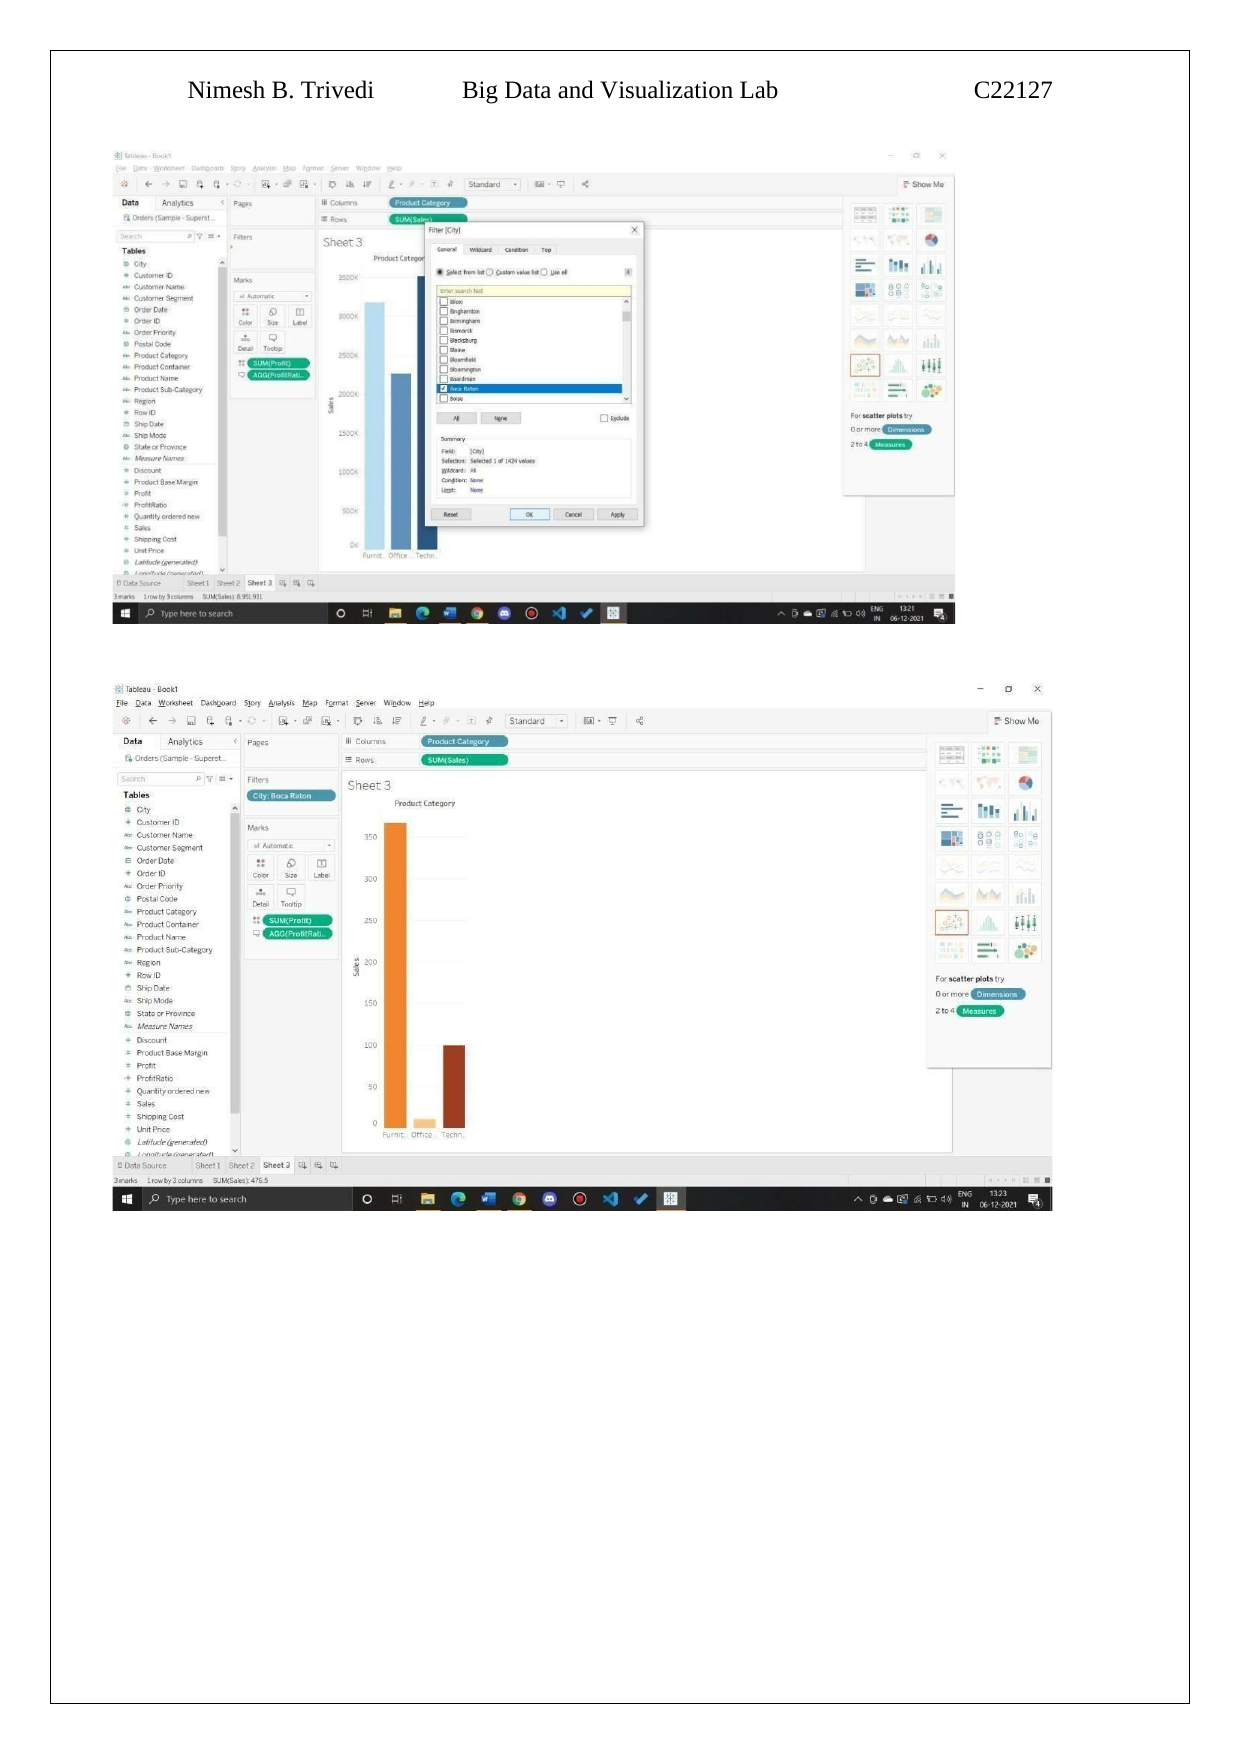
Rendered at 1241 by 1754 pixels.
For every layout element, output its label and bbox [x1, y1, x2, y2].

picture [112, 683, 1053, 1211]
picture [112, 150, 955, 624]
